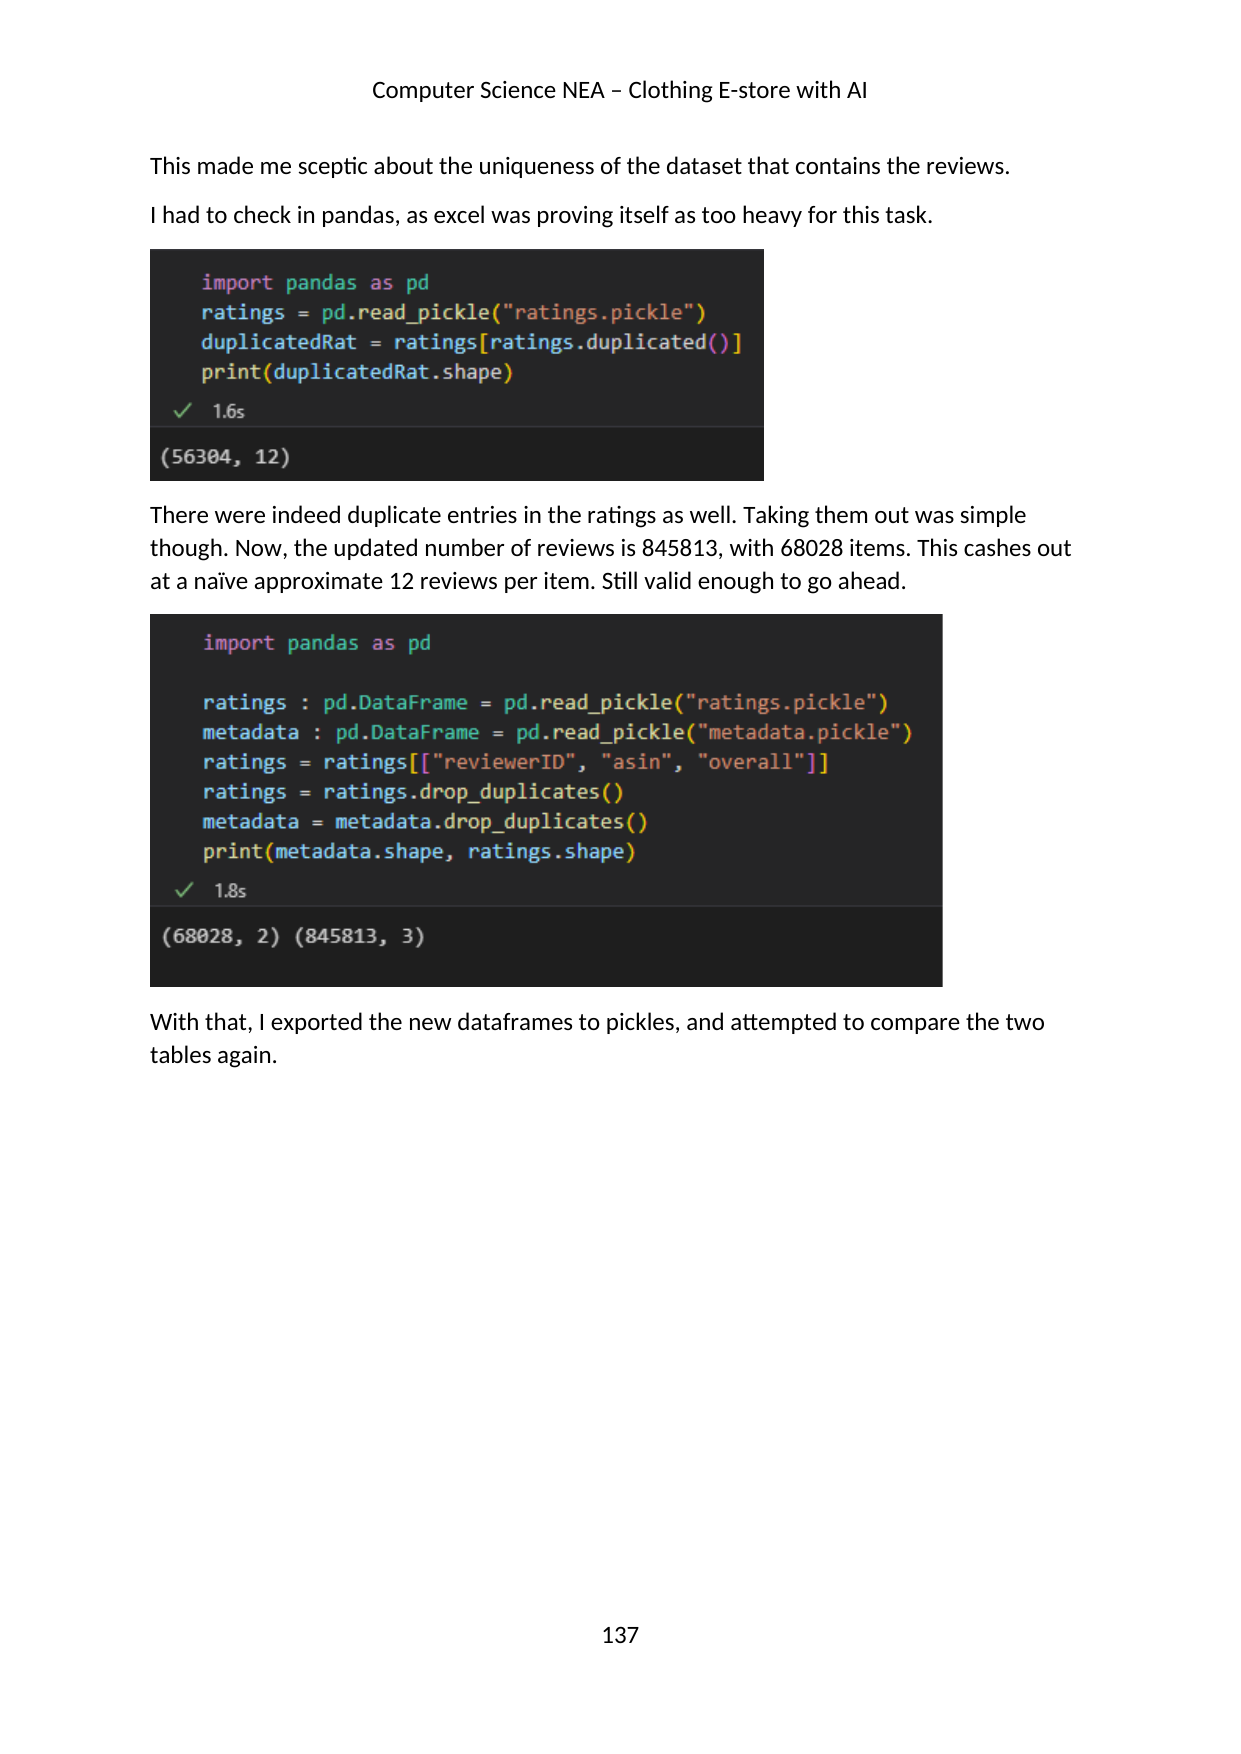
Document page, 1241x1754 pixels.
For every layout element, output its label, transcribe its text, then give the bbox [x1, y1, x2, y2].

text With that, I exported the new dataframes to pickles, and attempted to compare the two tables again. [150, 1006, 1090, 1069]
picture [150, 614, 943, 987]
text There were indeed duplicate entries in the ratings as well. Taking them out was simple though. Now, the updated number of reviews is 845813, with 68028 items. This cashes out at a naïve approximate 12 reviews per item. Still valid enough to go ahead. [150, 499, 1090, 596]
picture [150, 249, 764, 481]
text This made me sceptic about the uniqueness of the dataset that contains the reviews. [150, 150, 1090, 181]
text I had to check in pandas, as excel was proving itself as too heavy for this task. [150, 199, 1090, 230]
